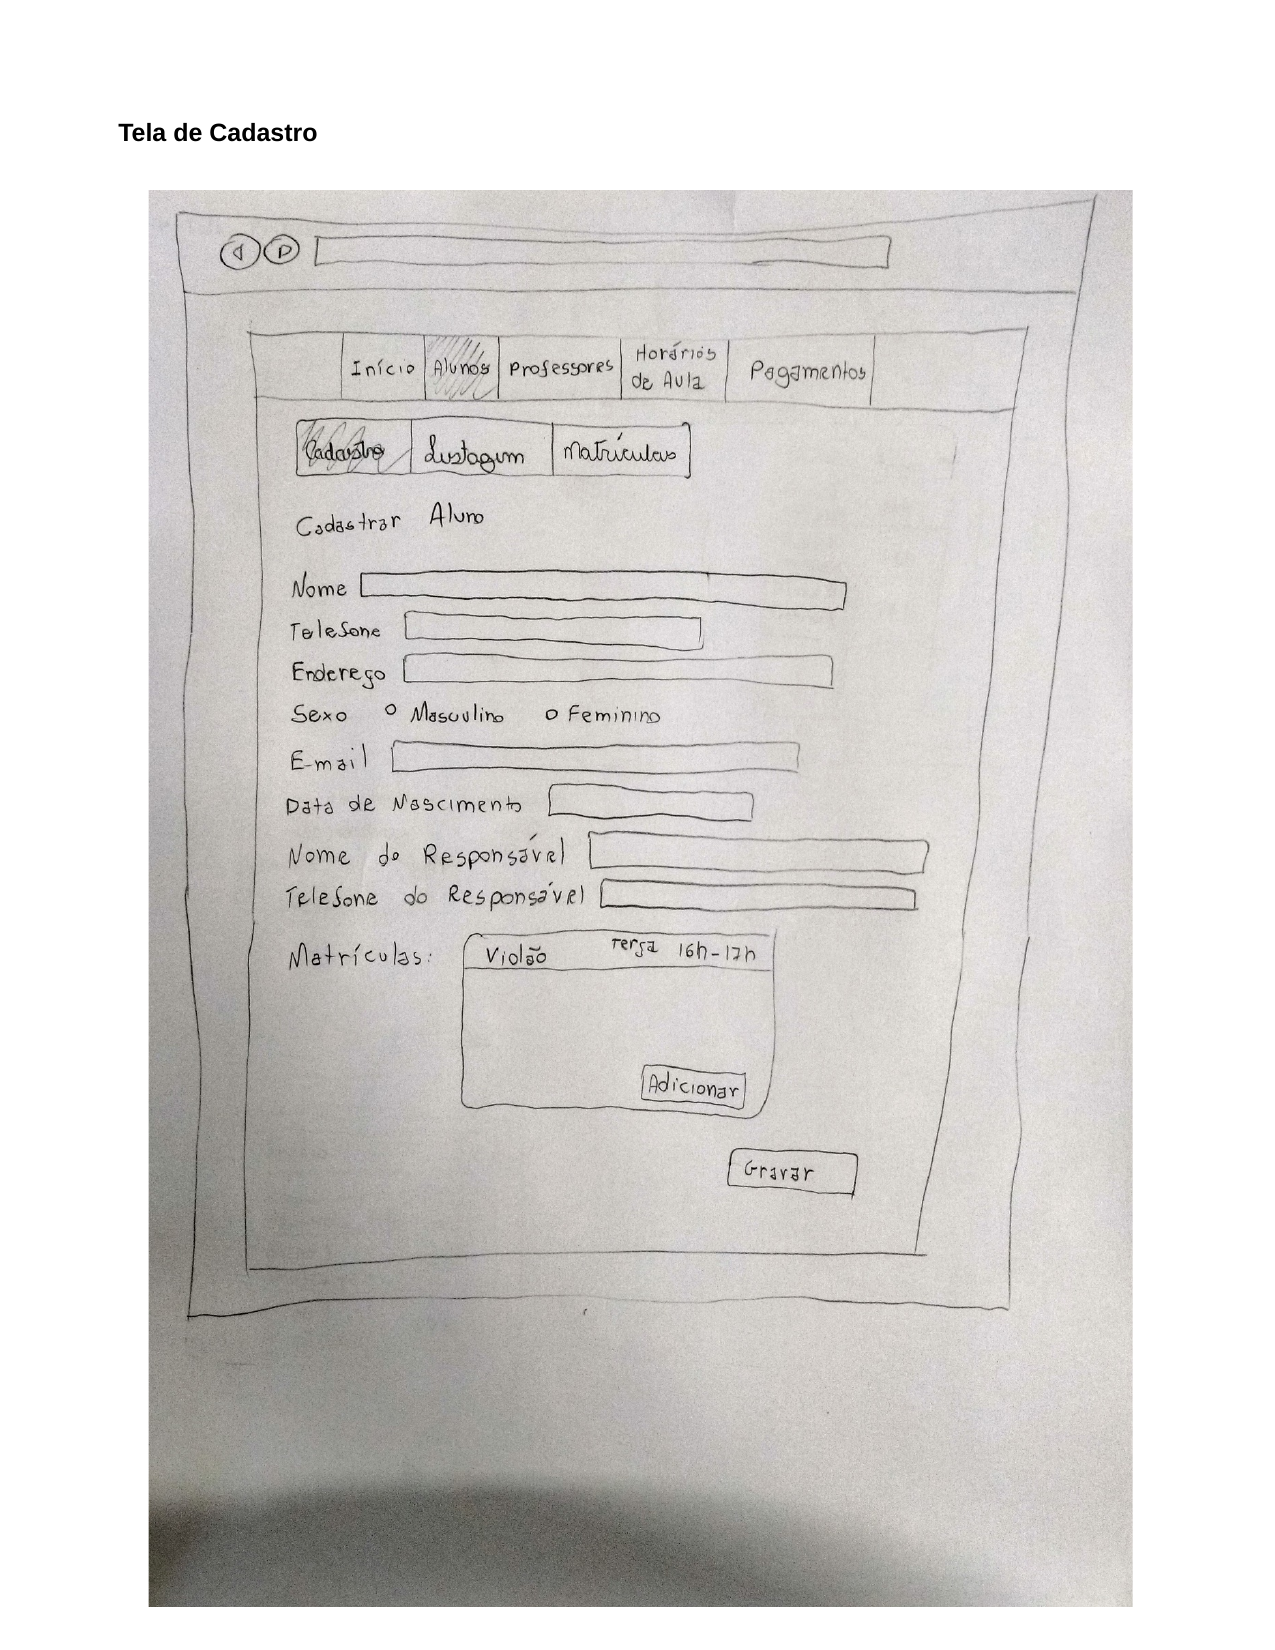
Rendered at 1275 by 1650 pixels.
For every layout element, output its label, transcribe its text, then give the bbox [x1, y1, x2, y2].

picture [148, 190, 1133, 1607]
text Tela de Cadastro [118, 118, 1157, 147]
